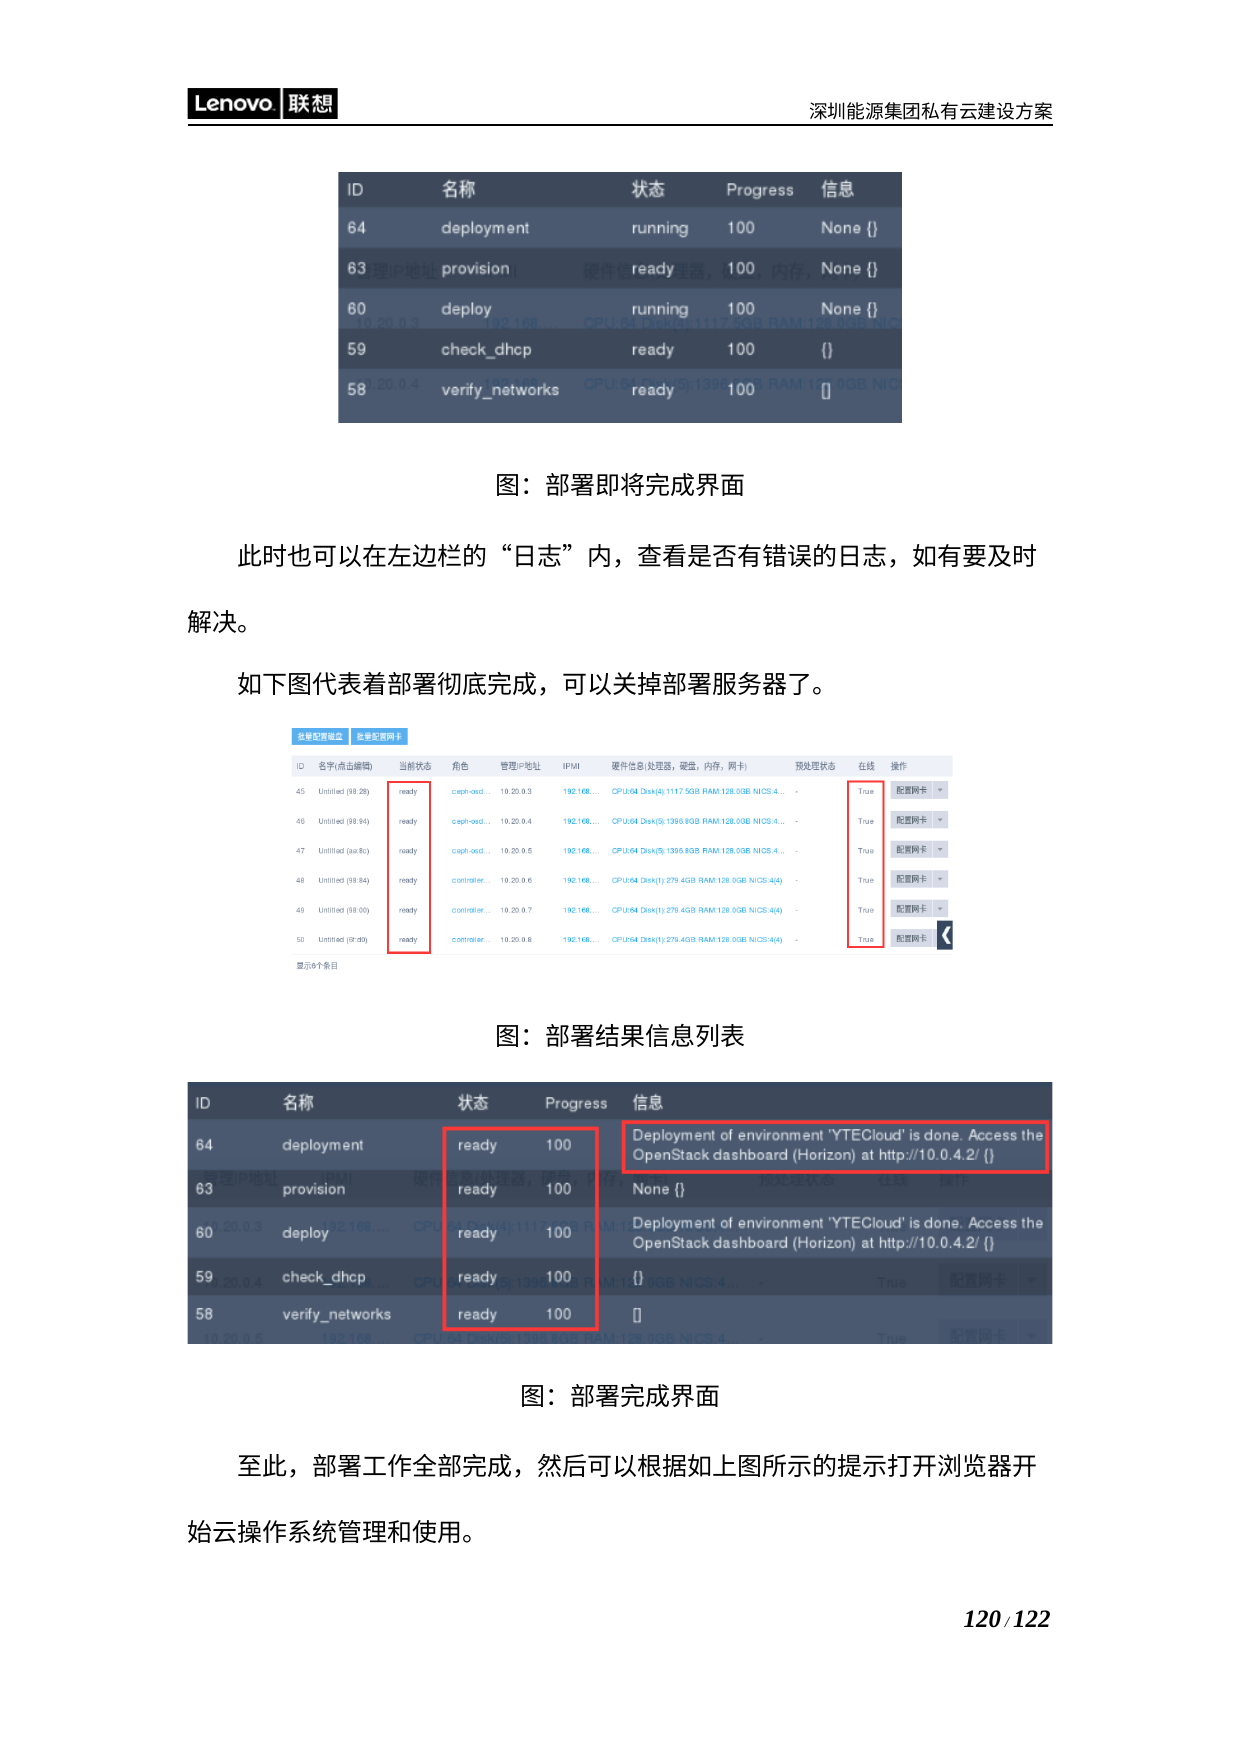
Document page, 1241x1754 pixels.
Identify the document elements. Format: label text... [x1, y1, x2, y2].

picture [338, 172, 902, 423]
picture [187, 88, 338, 119]
picture [187, 1082, 1053, 1344]
text 图：部署完成界面 [187, 1372, 1053, 1417]
text 图：部署结果信息列表 [187, 1012, 1053, 1056]
picture [287, 722, 953, 977]
text 此时也可以在左边栏的“日志”内，查看是否有错误的日志，如有要及时解决。 [187, 532, 1053, 642]
text 图：部署即将完成界面 [187, 462, 1053, 506]
text 至此，部署工作全部完成，然后可以根据如上图所示的提示打开浏览器开始云操作系统管理和使用。 [187, 1443, 1053, 1553]
text 如下图代表着部署彻底完成，可以关掉部署服务器了。 [187, 660, 1053, 704]
